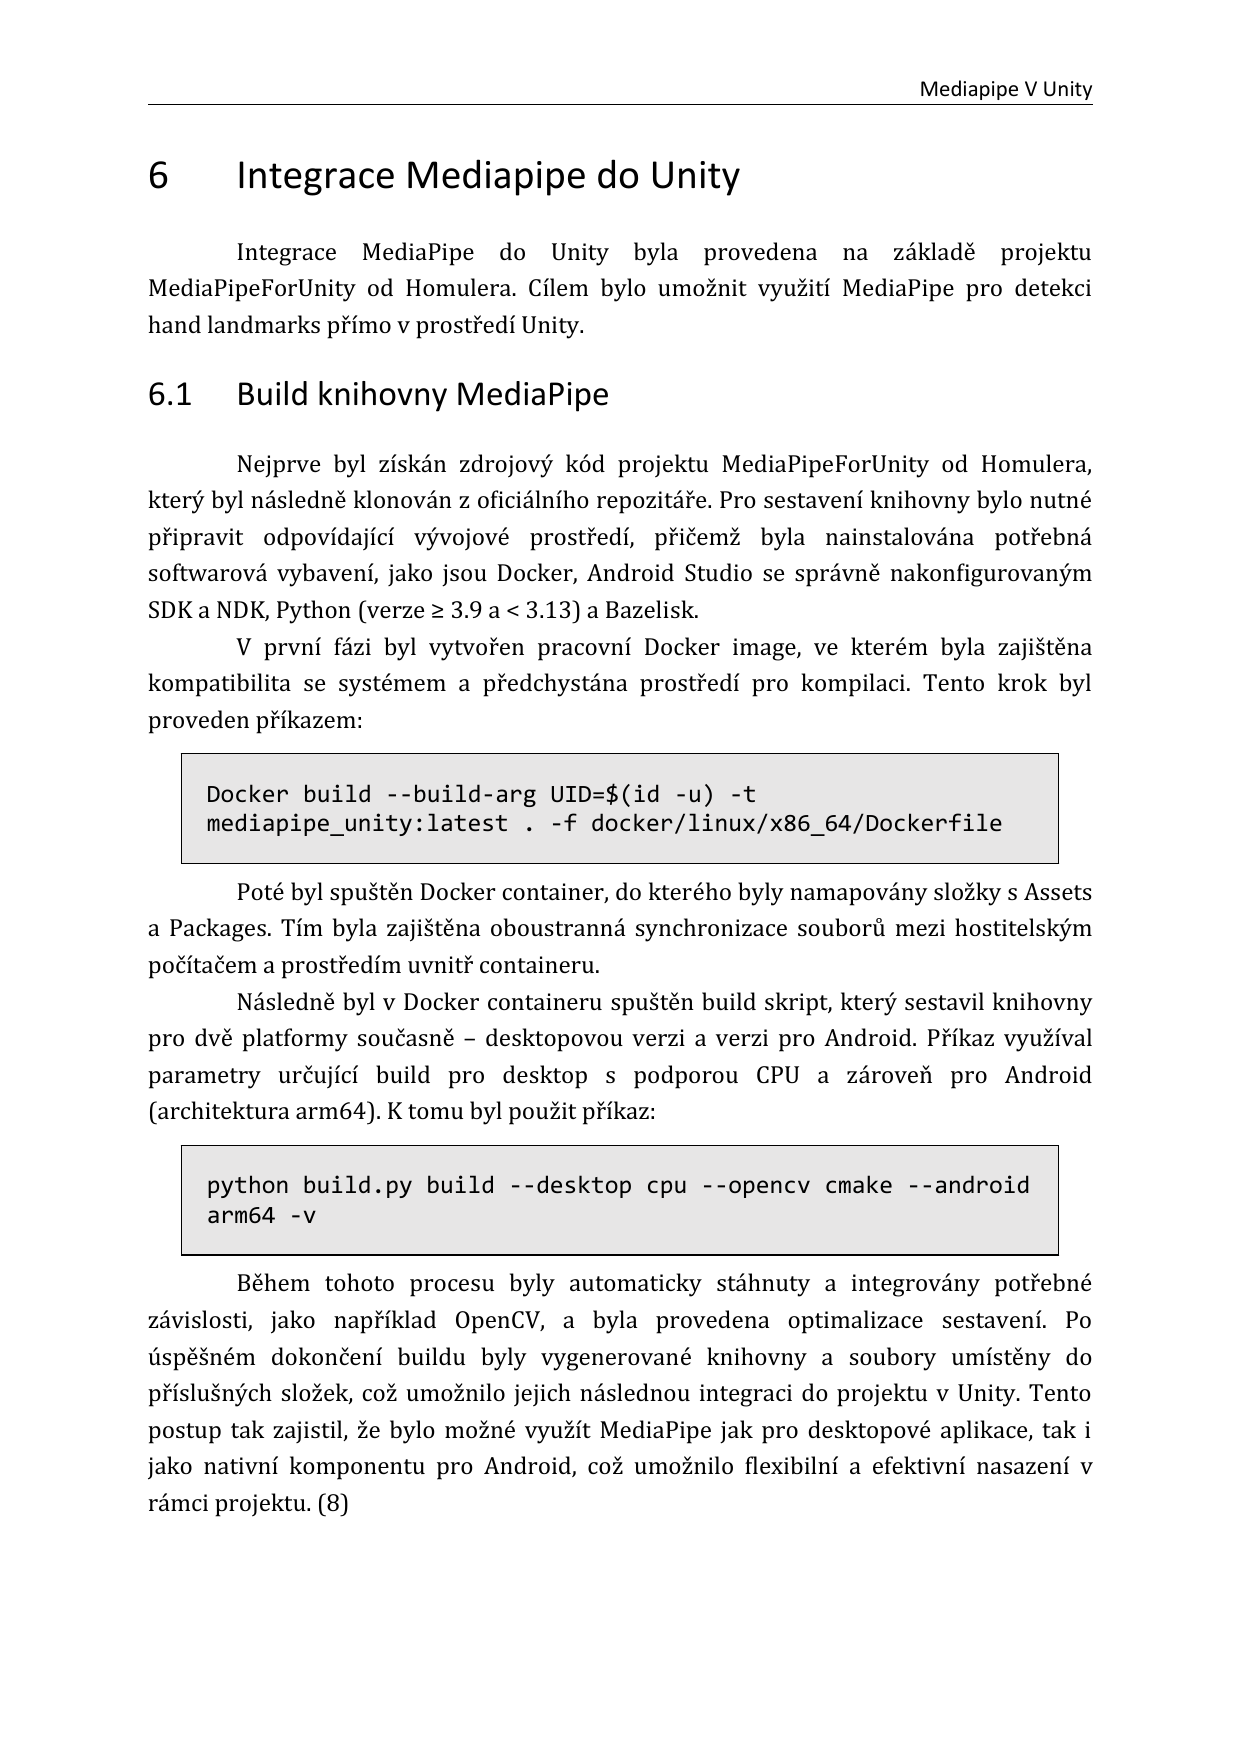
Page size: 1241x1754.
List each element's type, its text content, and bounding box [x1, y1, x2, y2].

text Poté byl spuštěn Docker container, do kterého byly namapovány složky s Assets a Packages. Tím byla zajištěna oboustranná synchronizace souborů mezi hostitelským počítačem a prostředím uvnitř containeru. [148, 876, 1093, 979]
text Následně byl v Docker containeru spuštěn build skript, který sestavil knihovny pro dvě platformy současně – desktopovou verzi a verzi pro Android. Příkaz využíval parametry určující build pro desktop s podporou CPU a zároveň pro Android (architektura arm64). K tomu byl použit příkaz: [148, 986, 1093, 1125]
subtitle Integrace Mediapipe do Unity [148, 148, 1093, 198]
text Nejprve byl získán zdrojový kód projektu MediaPipeForUnity od Homulera, který byl následně klonován z oficiálního repozitáře. Pro sestavení knihovny bylo nutné připravit odpovídající vývojové prostředí, přičemž byla nainstalována potřebná softwarová vybavení, jako jsou Docker, Android Studio se správně nakonfigurovaným SDK a NDK, Python (verze ≥ 3.9 a < 3.13) a Bazelisk. [148, 448, 1093, 624]
text python build.py build --desktop cpu --opencv cmake --android arm64 -v [182, 1146, 1058, 1254]
subtitle Build knihovny MediaPipe [148, 371, 1093, 414]
text Integrace MediaPipe do Unity byla provedena na základě projektu MediaPipeForUnity od Homulera. Cílem bylo umožnit využití MediaPipe pro detekci hand landmarks přímo v prostředí Unity. [148, 236, 1093, 339]
text Docker build --build-arg UID=$(id -u) -t mediapipe_unity:latest . -f docker/linux/x86_64/Dockerfile [182, 754, 1058, 863]
text V první fázi byl vytvořen pracovní Docker image, ve kterém byla zajištěna kompatibilita se systémem a předchystána prostředí pro kompilaci. Tento krok byl proveden příkazem: [148, 631, 1093, 733]
text Během tohoto procesu byly automaticky stáhnuty a integrovány potřebné závislosti, jako například OpenCV, a byla provedena optimalizace sestavení. Po úspěšném dokončení buildu byly vygenerované knihovny a soubory umístěny do příslušných složek, což umožnilo jejich následnou integraci do projektu v Unity. Tento postup tak zajistil, že bylo možné využít MediaPipe jak pro desktopové aplikace, tak i jako nativní komponentu pro Android, což umožnilo flexibilní a efektivní nasazení v rámci projektu. [148, 1268, 1093, 1517]
